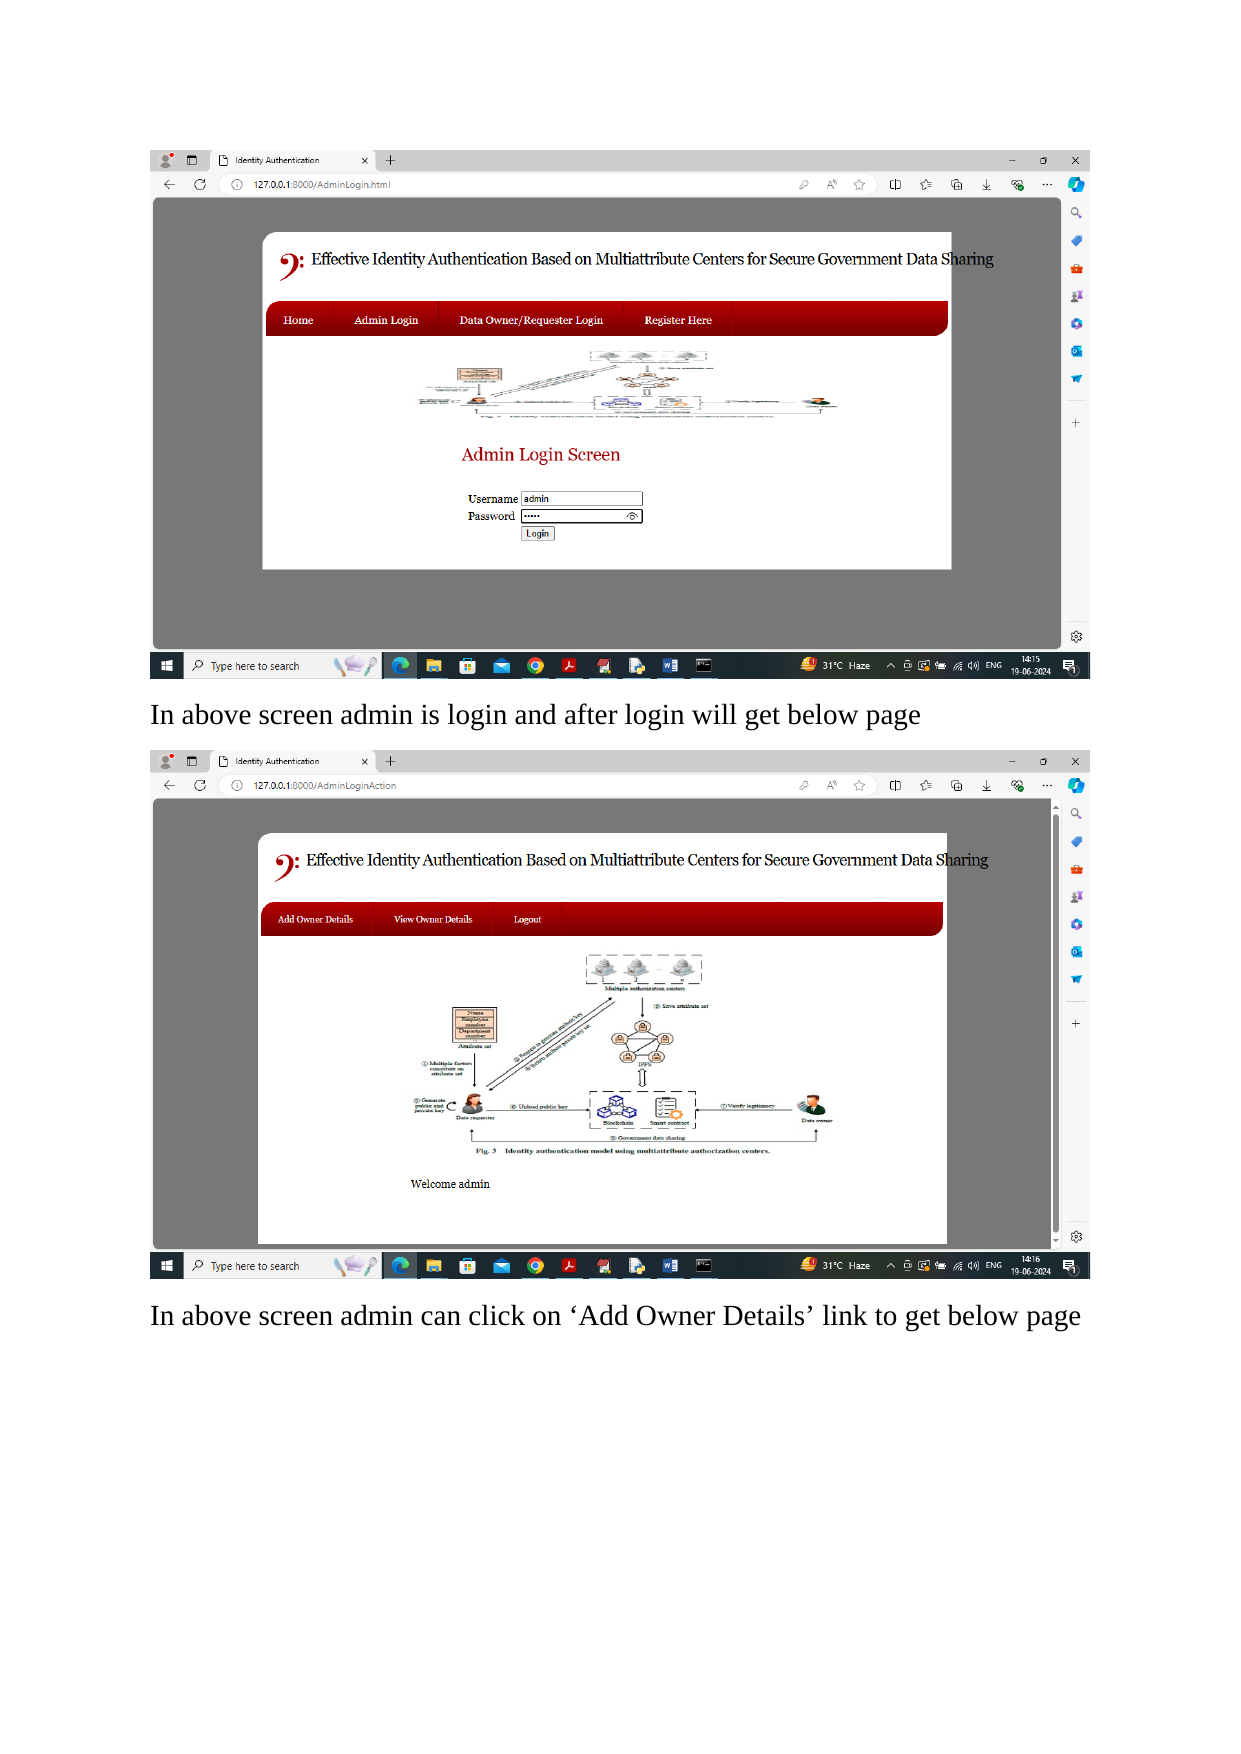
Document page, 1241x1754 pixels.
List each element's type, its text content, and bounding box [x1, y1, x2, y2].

picture [150, 750, 1091, 1279]
text In above screen admin is login and after login will get below page [150, 697, 1090, 731]
text In above screen admin can click on ‘Add Owner Details’ link to get below page [150, 1298, 1090, 1331]
picture [150, 150, 1091, 679]
